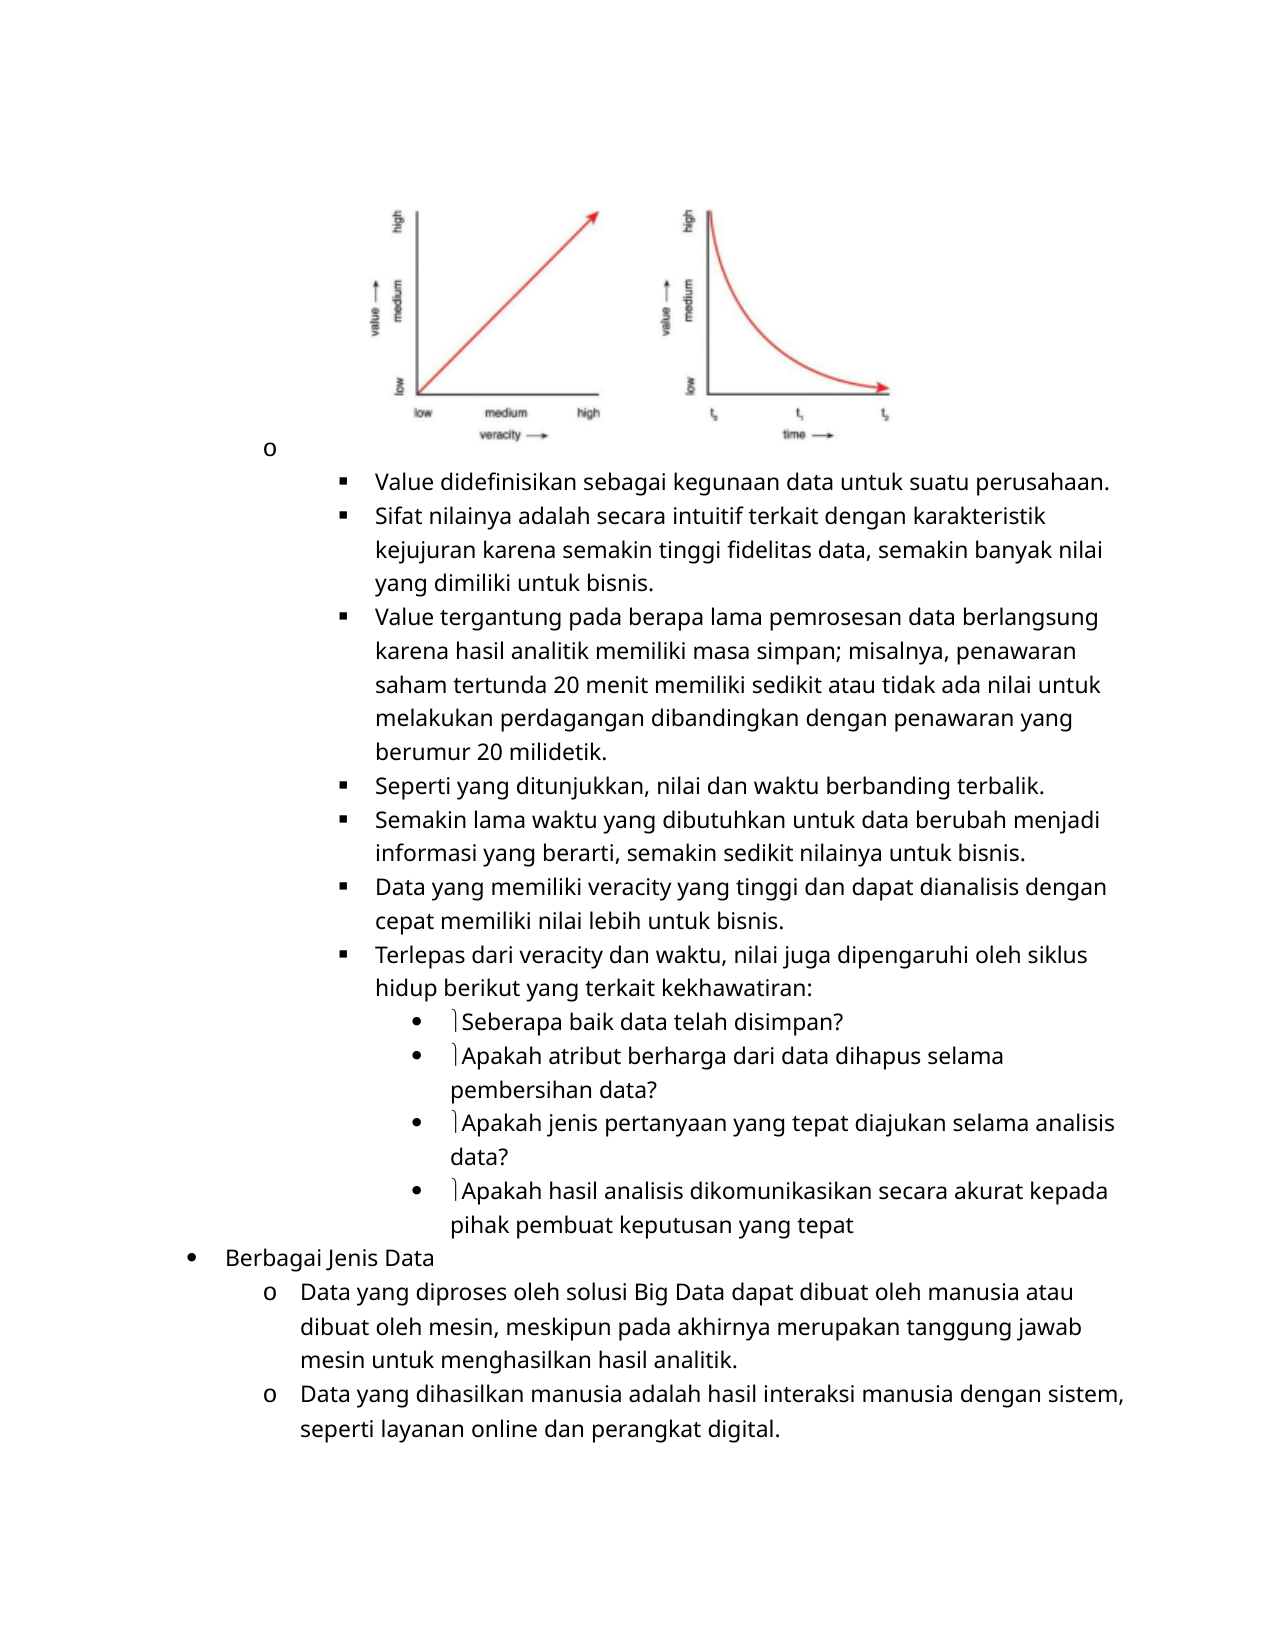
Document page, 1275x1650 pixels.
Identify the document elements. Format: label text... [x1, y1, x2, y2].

picture [300, 150, 1030, 457]
list Data yang diproses oleh solusi Big Data dapat dibuat oleh manusia atau dibuat oleh mesin, meskipun pada akhirnya merupakan tanggung jawab mesin untuk menghasilkan hasil analitik. [262, 1276, 1125, 1376]
list Data yang dihasilkan manusia adalah hasil interaksi manusia dengan sistem, seperti layanan online dan perangkat digital. [262, 1378, 1125, 1444]
list Apakah jenis pertanyaan yang tepat diajukan selama analisis data? [412, 1107, 1125, 1172]
list Apakah hasil analisis dikomunikasikan secara akurat kepada pihak pembuat keputusan yang tepat [412, 1175, 1125, 1240]
list Apakah atribut berharga dari data dihapus selama pembersihan data? [412, 1040, 1125, 1105]
list Terlepas dari veracity dan waktu, nilai juga dipengaruhi oleh siklus hidup berikut yang terkait kekhawatiran: [337, 938, 1125, 1003]
list Seperti yang ditunjukkan, nilai dan waktu berbanding terbalik. [337, 770, 1125, 801]
list Data yang memiliki veracity yang tinggi dan dapat dianalisis dengan cepat memiliki nilai lebih untuk bisnis. [337, 871, 1125, 936]
list Value didefinisikan sebagai kegunaan data untuk suatu perusahaan. [337, 466, 1125, 497]
list Sifat nilainya adalah secara intuitif terkait dengan karakteristik kejujuran karena semakin tinggi fidelitas data, semakin banyak nilai yang dimiliki untuk bisnis. [337, 500, 1125, 598]
list Berbagai Jenis Data [187, 1242, 1125, 1273]
list Seberapa baik data telah disimpan? [412, 1006, 1125, 1037]
list Value tergantung pada berapa lama pemrosesan data berlangsung karena hasil analitik memiliki masa simpan; misalnya, penawaran saham tertunda 20 menit memiliki sedikit atau tidak ada nilai untuk melakukan perdagangan dibandingkan dengan penawaran yang berumur 20 milidetik. [337, 601, 1125, 767]
list Semakin lama waktu yang dibutuhkan untuk data berubah menjadi informasi yang berarti, semakin sedikit nilainya untuk bisnis. [337, 803, 1125, 868]
